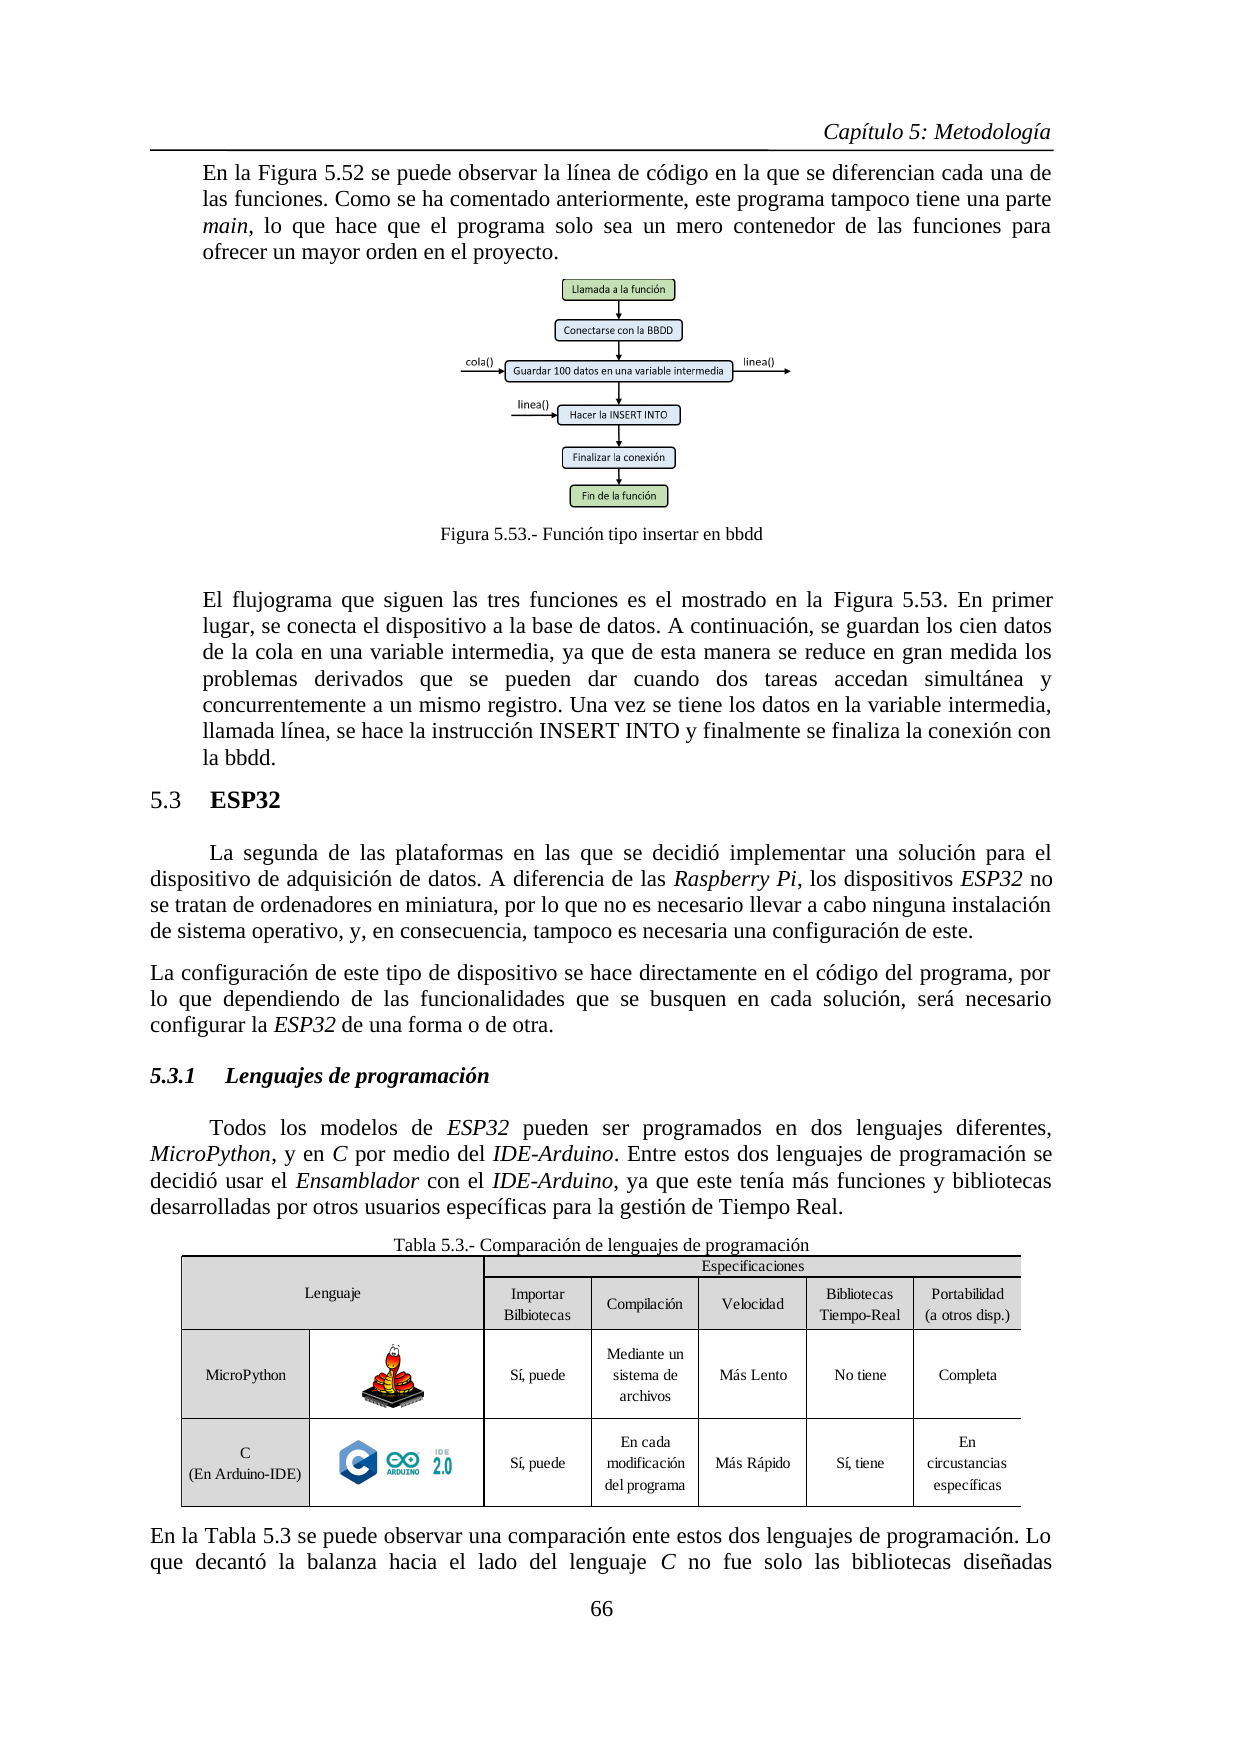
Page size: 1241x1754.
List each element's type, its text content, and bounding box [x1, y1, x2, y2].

picture [458, 279, 797, 509]
text Todos los modelos de ESP32 pueden ser programados en dos lenguajes diferentes, MicroPython, y en C por medio del IDE-Arduino. Entre estos dos lenguajes de programación se decidió usar el Ensamblador con el IDE-Arduino, ya que este tenía más funciones y bibliotecas desarrolladas por otros usuarios específicas para la gestión de Tiempo Real. [150, 1114, 1053, 1219]
subtitle ESP32 [150, 785, 1053, 813]
subtitle Lenguajes de programación [150, 1063, 1053, 1089]
text La configuración de este tipo de dispositivo se hace directamente en el código del programa, por lo que dependiendo de las funcionalidades que se busquen en cada solución, será necesario configurar la ESP32 de una forma o de otra. [150, 958, 1053, 1038]
text La segunda de las plataformas en las que se decidió implementar una solución para el dispositivo de adquisición de datos. A diferencia de las Raspberry Pi, los dispositivos ESP32 no se tratan de ordenadores en miniatura, por lo que no es necesario llevar a cabo ninguna instalación de sistema operativo, y, en consecuencia, tampoco es necesaria una configuración de este. [150, 838, 1053, 944]
